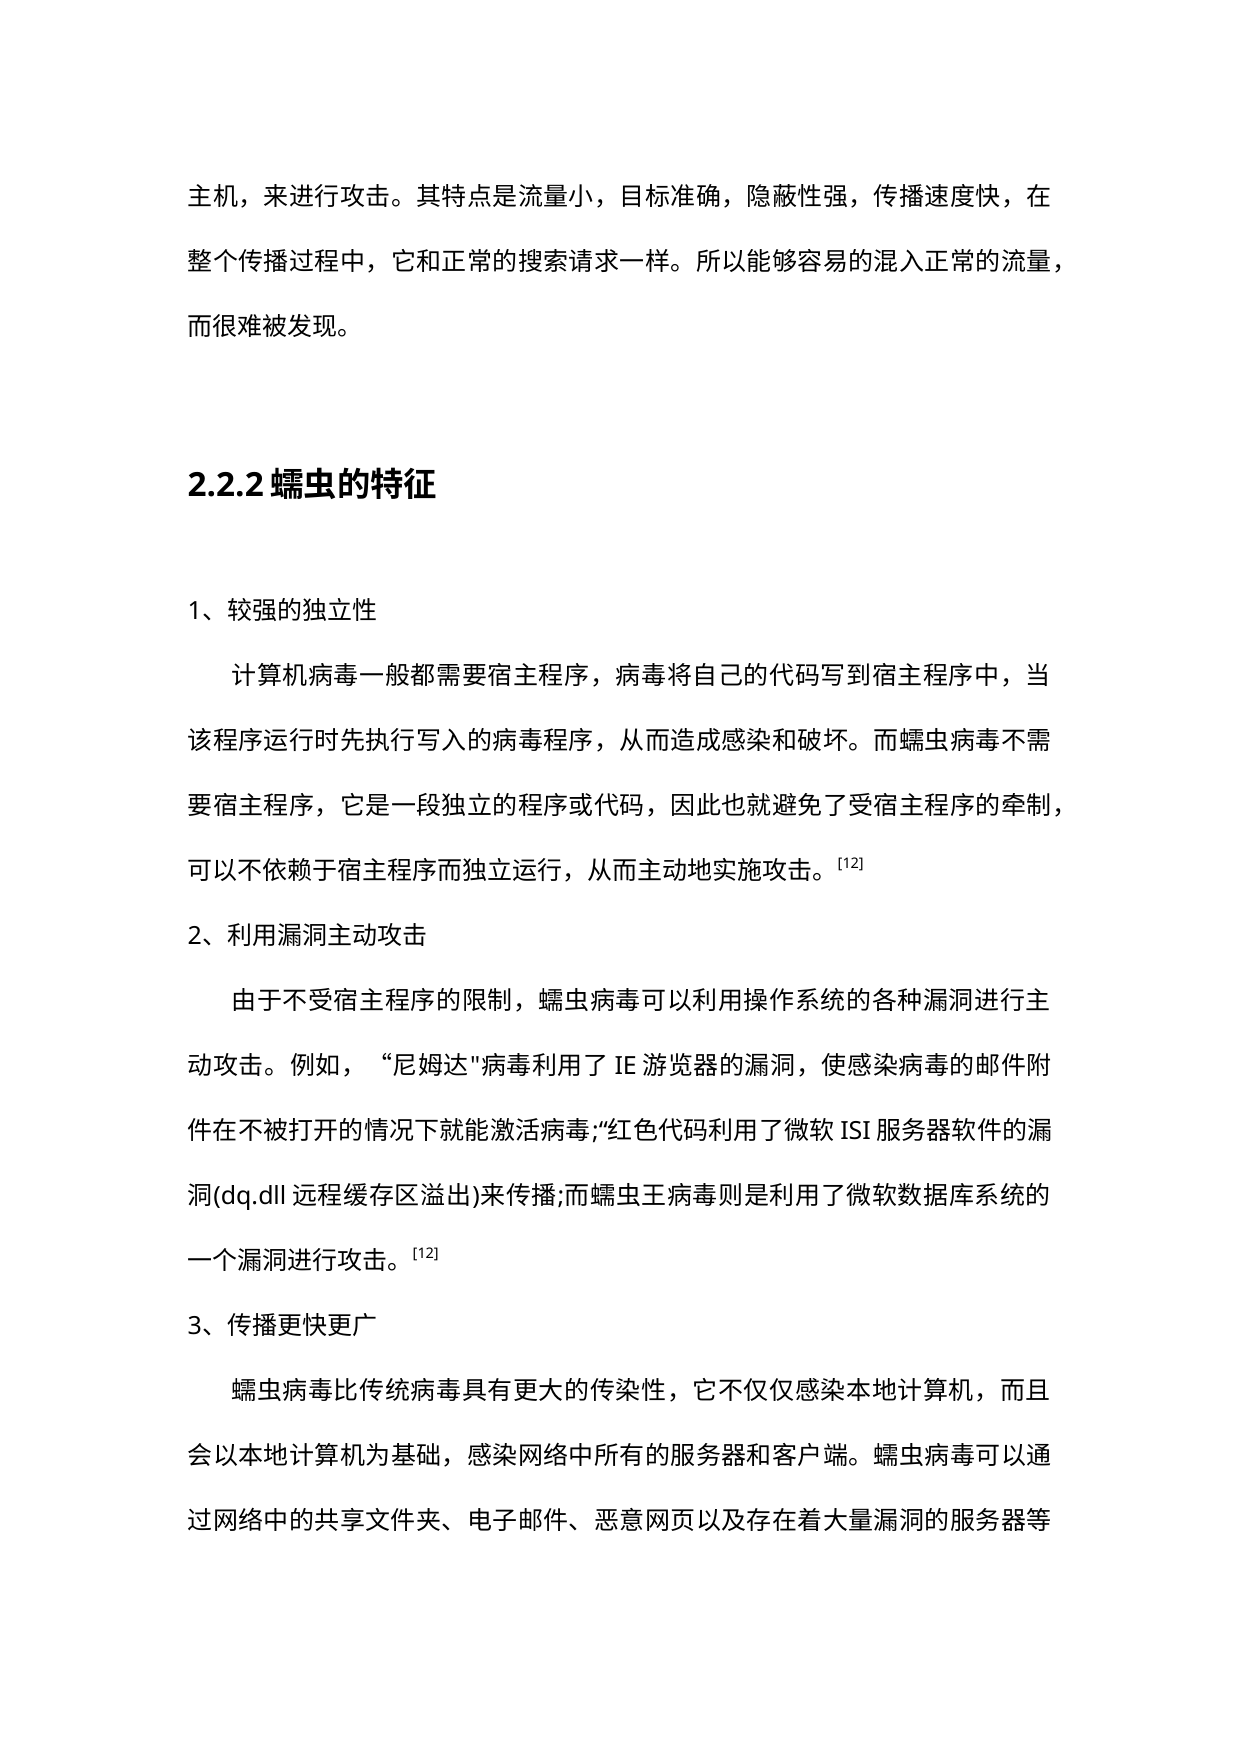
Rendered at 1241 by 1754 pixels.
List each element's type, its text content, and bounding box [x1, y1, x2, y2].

text 计算机病毒一般都需要宿主程序，病毒将自己的代码写到宿主程序中，当该程序运行时先执行写入的病毒程序，从而造成感染和破坏。而蠕虫病毒不需要宿主程序，它是一段独立的程序或代码，因此也就避免了受宿主程序的牵制，可以不依赖于宿主程序而独立运行，从而主动地实施攻击。[12] [187, 641, 1053, 901]
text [187, 162, 1053, 357]
text 1、较强的独立性 [187, 576, 1053, 641]
text 由于不受宿主程序的限制，蠕虫病毒可以利用操作系统的各种漏洞进行主动攻击。例如，“尼姆达"病毒利用了IE游览器的漏洞，使感染病毒的邮件附件在不被打开的情况下就能激活病毒;“红色代码利用了微软ISI服务器软件的漏洞(dq.dll远程缓存区溢出)来传播;而蠕虫王病毒则是利用了微软数据库系统的一个漏洞进行攻击。[12] [187, 966, 1053, 1291]
text 2、利用漏洞主动攻击 [187, 901, 1053, 966]
text 3、传播更快更广 [187, 1291, 1053, 1356]
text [187, 1356, 1053, 1551]
subtitle 2.2.2蠕虫的特征 [187, 449, 1053, 514]
